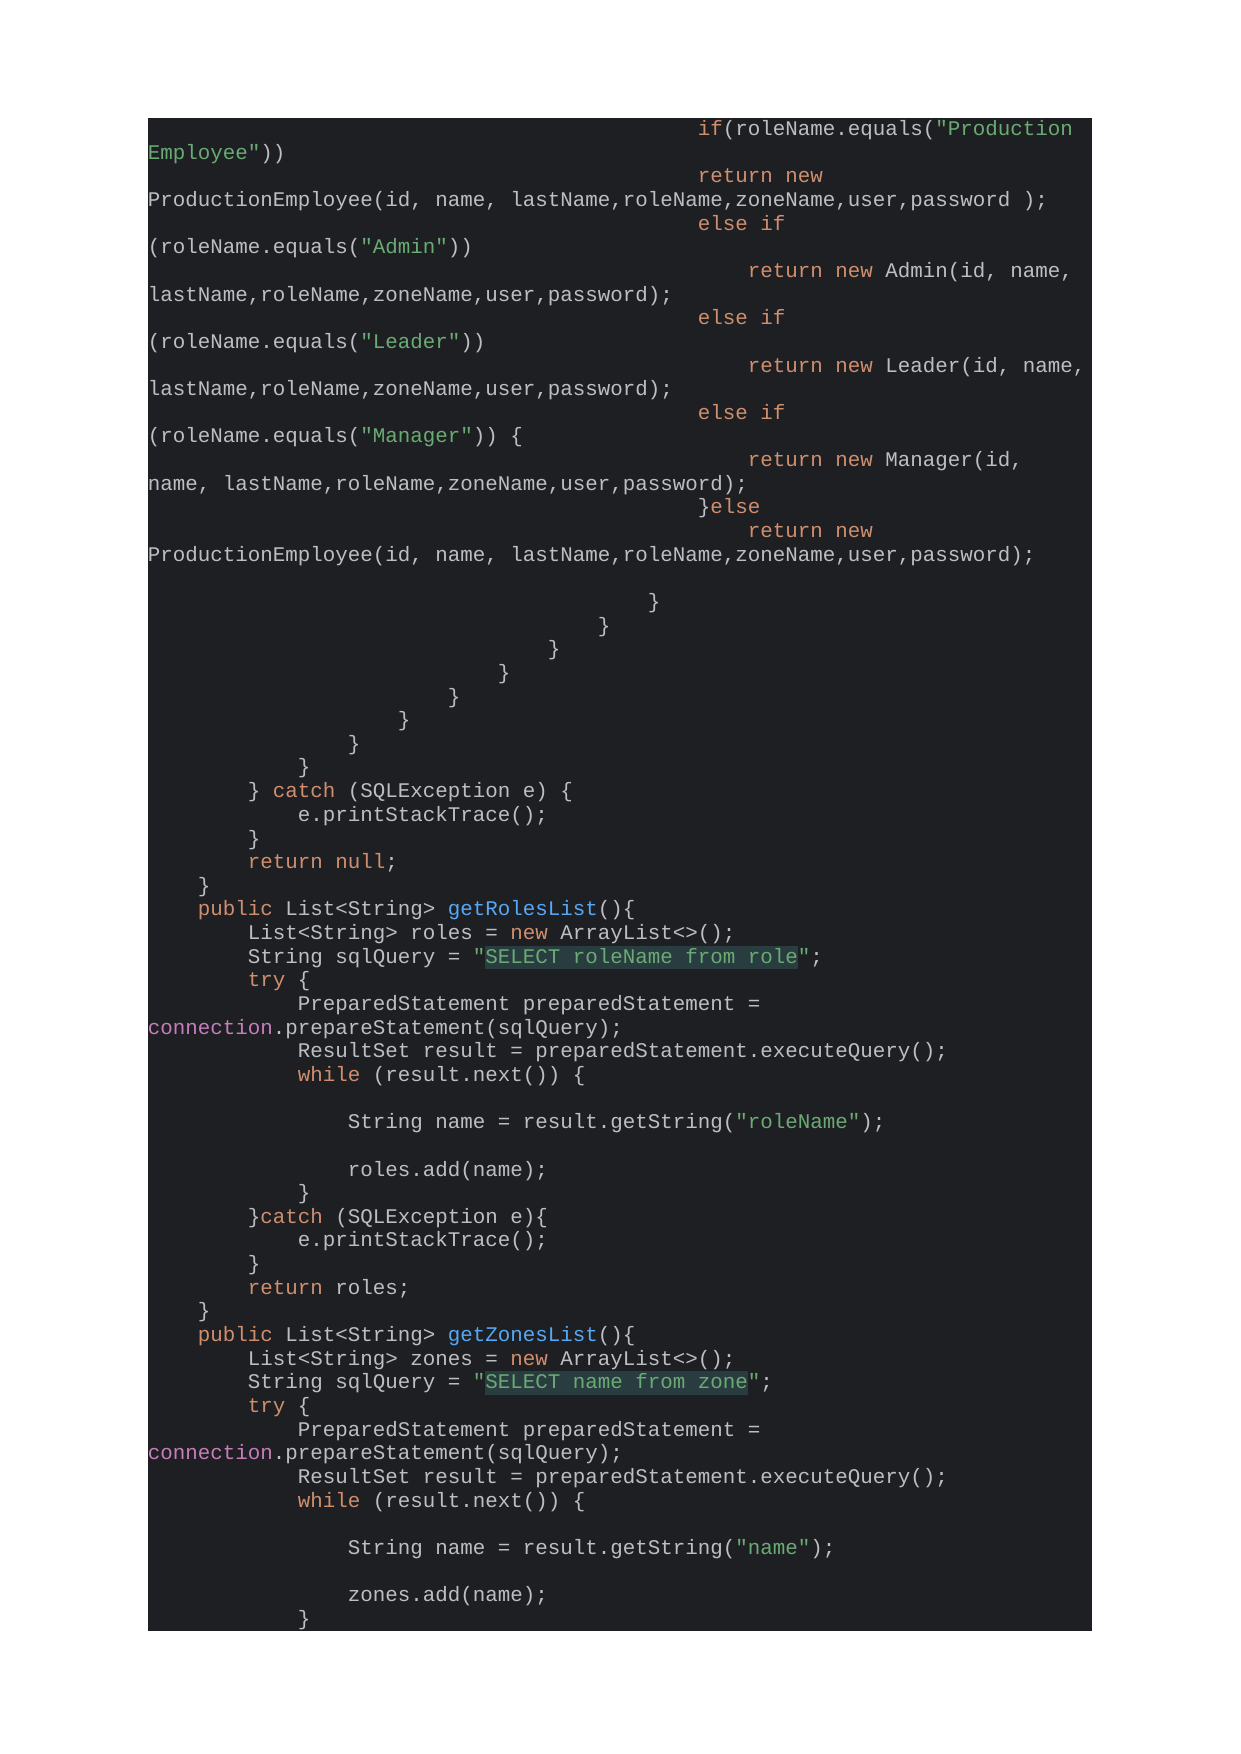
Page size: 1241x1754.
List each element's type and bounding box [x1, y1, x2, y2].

text [148, 118, 1092, 1631]
